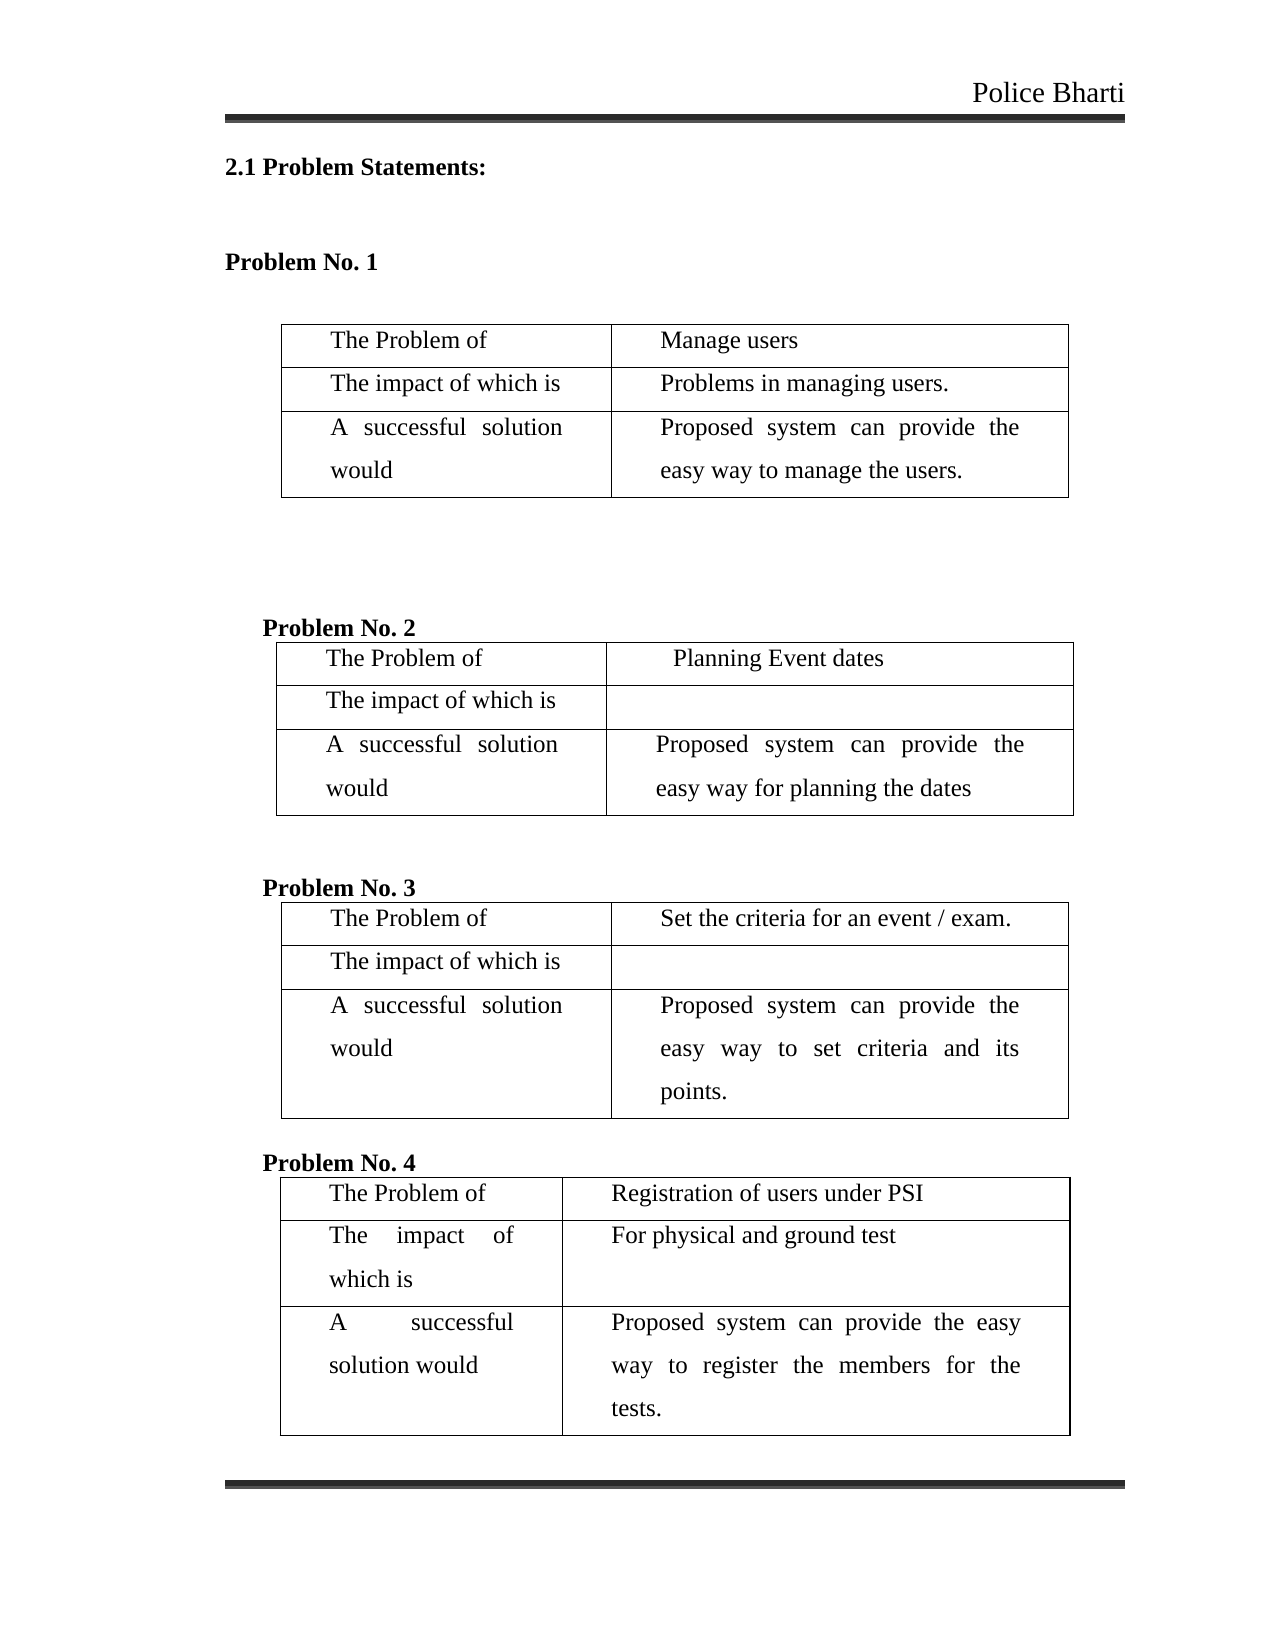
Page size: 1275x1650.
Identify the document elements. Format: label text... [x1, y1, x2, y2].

table_header Set the criteria for an event / exam. [612, 903, 1068, 945]
table_header Planning Event dates [607, 643, 1073, 684]
table_cell The impact of which is [282, 368, 611, 411]
table_header Manage users [612, 325, 1068, 367]
table_cell Proposed system can provide the easy way to register the members for the tests. [563, 1307, 1069, 1435]
text Problem No. 1 [225, 247, 1125, 276]
table_cell Proposed system can provide the easy way for planning the dates [607, 730, 1073, 814]
table_cell A successful solution would [277, 730, 606, 814]
table_header The Problem of [277, 643, 606, 684]
table_cell A successful solution would [282, 412, 611, 497]
table_cell Problems in managing users. [612, 368, 1068, 411]
text 2.1 Problem Statements: [225, 152, 1125, 181]
table_cell For physical and ground test [563, 1221, 1069, 1306]
text Problem No. 3 [262, 873, 1087, 902]
table_cell Proposed system can provide the easy way to manage the users. [612, 412, 1068, 497]
table_cell The impact of which is [282, 946, 611, 989]
text Problem No. 4 [262, 1148, 1087, 1177]
table_cell [607, 686, 1073, 728]
table_header The Problem of [282, 903, 611, 945]
table_header The Problem of [281, 1178, 562, 1219]
text Problem No. 2 [262, 613, 1087, 642]
table_cell [612, 946, 1068, 989]
table_header The Problem of [282, 325, 611, 367]
table_header Registration of users under PSI [563, 1178, 1069, 1219]
table_cell The impact of which is [277, 686, 606, 728]
table_cell A successful solution would [282, 990, 611, 1118]
table_cell A successful solution would [281, 1307, 562, 1435]
table_cell Proposed system can provide the easy way to set criteria and its points. [612, 990, 1068, 1118]
table_cell The impact of which is [281, 1221, 562, 1306]
